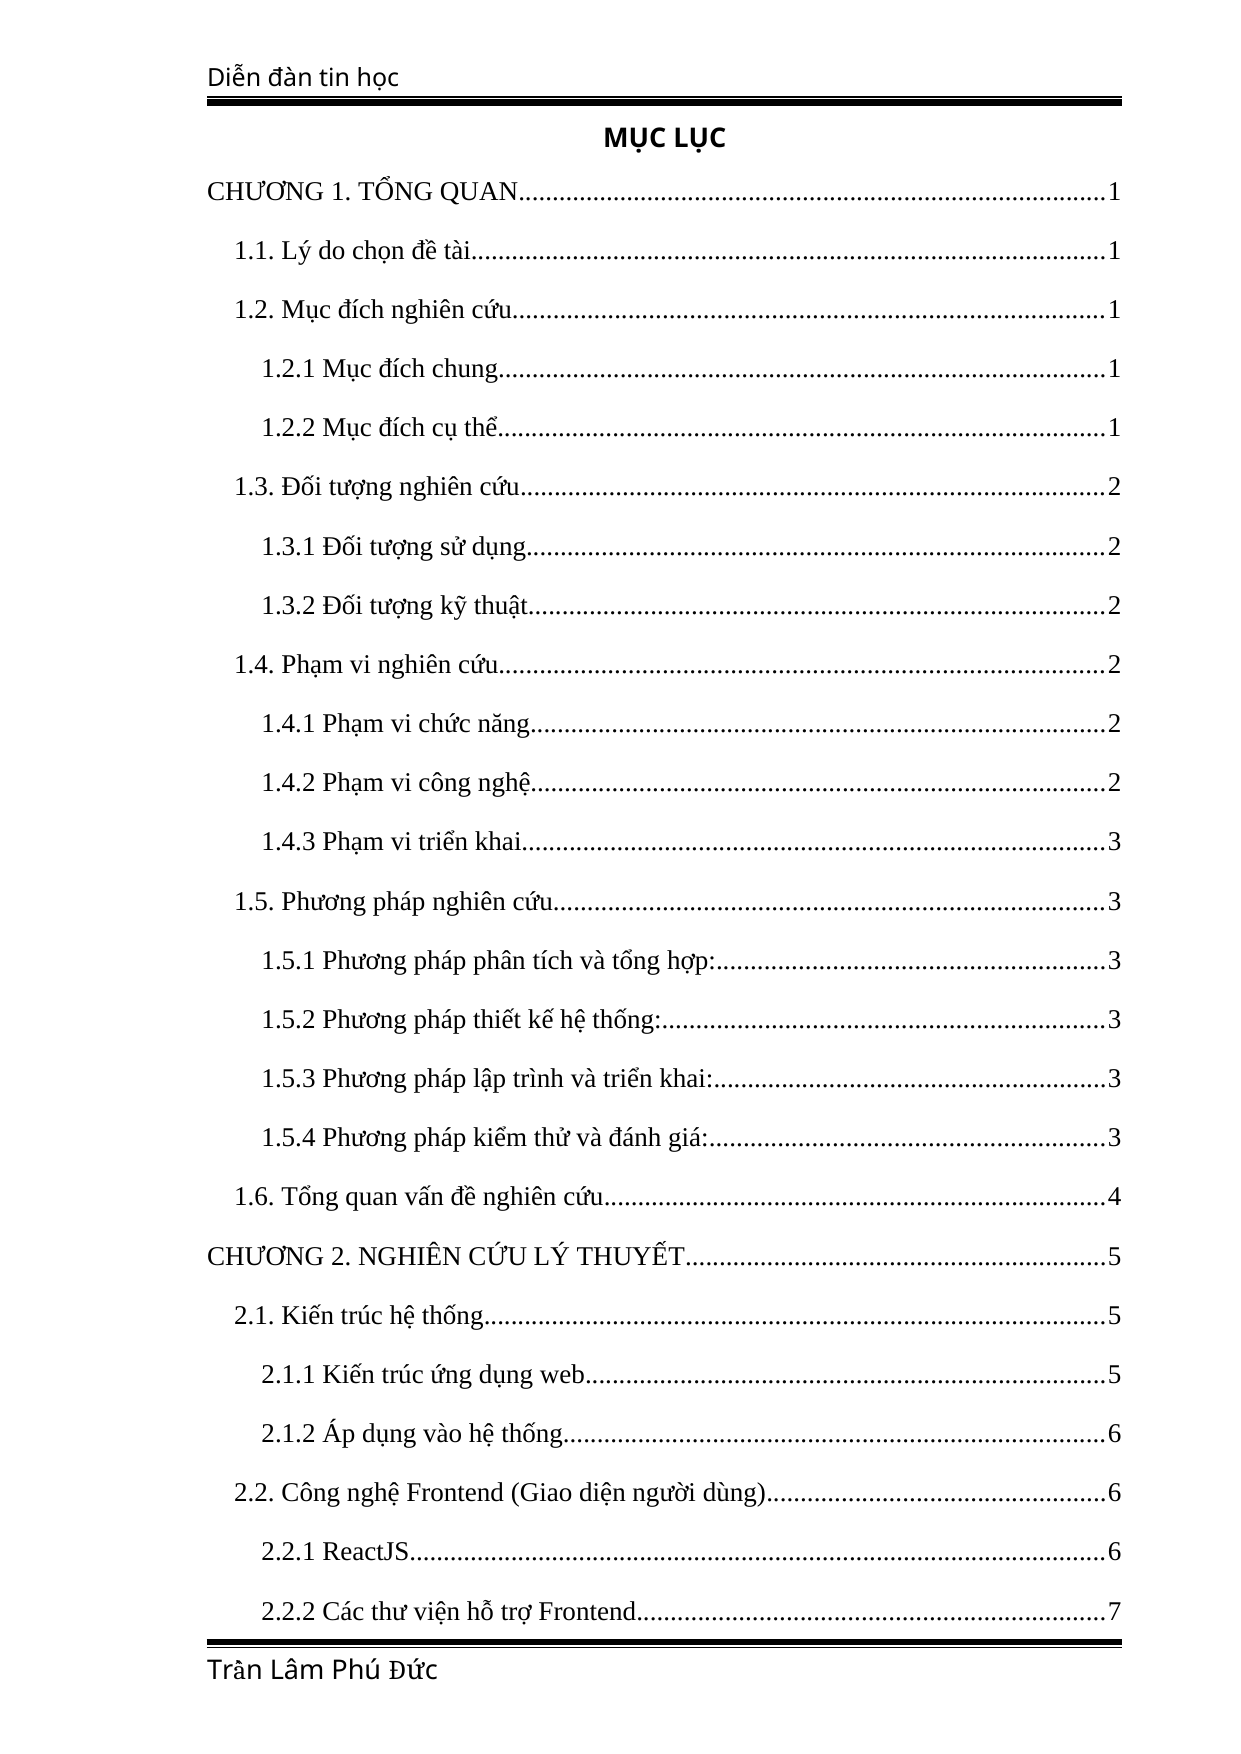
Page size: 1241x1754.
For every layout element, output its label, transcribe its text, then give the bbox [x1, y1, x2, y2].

text 1.1. Lý do chọn đề tài 1 [234, 234, 1122, 265]
text 1.3.2 Đối tượng kỹ thuật 2 [261, 589, 1122, 620]
text 1.5.1 Phương pháp phân tích và tổng hợp: 3 [261, 944, 1122, 975]
text 1.6. Tổng quan vấn đề nghiên cứu 4 [234, 1180, 1122, 1212]
text 1.4. Phạm vi nghiên cứu 2 [234, 648, 1122, 679]
text 1.4.3 Phạm vi triển khai 3 [261, 825, 1122, 857]
text 2.2.2 Các thư viện hỗ trợ Frontend 7 [261, 1594, 1122, 1626]
text 1.5.4 Phương pháp kiểm thử và đánh giá: 3 [261, 1121, 1122, 1152]
text 1.4.1 Phạm vi chức năng 2 [261, 707, 1122, 738]
text 1.4.2 Phạm vi công nghệ 2 [261, 766, 1122, 797]
text 1.2. Mục đích nghiên cứu 1 [234, 293, 1122, 324]
text CHƯƠNG 2. NGHIÊN CỨU LÝ THUYẾT 5 [207, 1239, 1122, 1271]
text MỤC LỤC [207, 118, 1122, 155]
text CHƯƠNG 1. TỔNG QUAN 1 [207, 174, 1122, 206]
text 1.5. Phương pháp nghiên cứu 3 [234, 884, 1122, 916]
text 1.3.1 Đối tượng sử dụng 2 [261, 529, 1122, 561]
text 2.1. Kiến trúc hệ thống 5 [234, 1299, 1122, 1330]
text 2.1.2 Áp dụng vào hệ thống 6 [261, 1417, 1122, 1448]
text 1.2.1 Mục đích chung 1 [261, 352, 1122, 383]
text 2.2.1 ReactJS 6 [261, 1535, 1122, 1567]
text 1.3. Đối tượng nghiên cứu 2 [234, 470, 1122, 502]
text 2.2. Công nghệ Frontend (Giao diện người dùng) 6 [234, 1476, 1122, 1507]
text 1.2.2 Mục đích cụ thể 1 [261, 411, 1122, 442]
text 1.5.3 Phương pháp lập trình và triển khai: 3 [261, 1062, 1122, 1093]
text 2.1.1 Kiến trúc ứng dụng web 5 [261, 1358, 1122, 1389]
text 1.5.2 Phương pháp thiết kế hệ thống: 3 [261, 1003, 1122, 1034]
